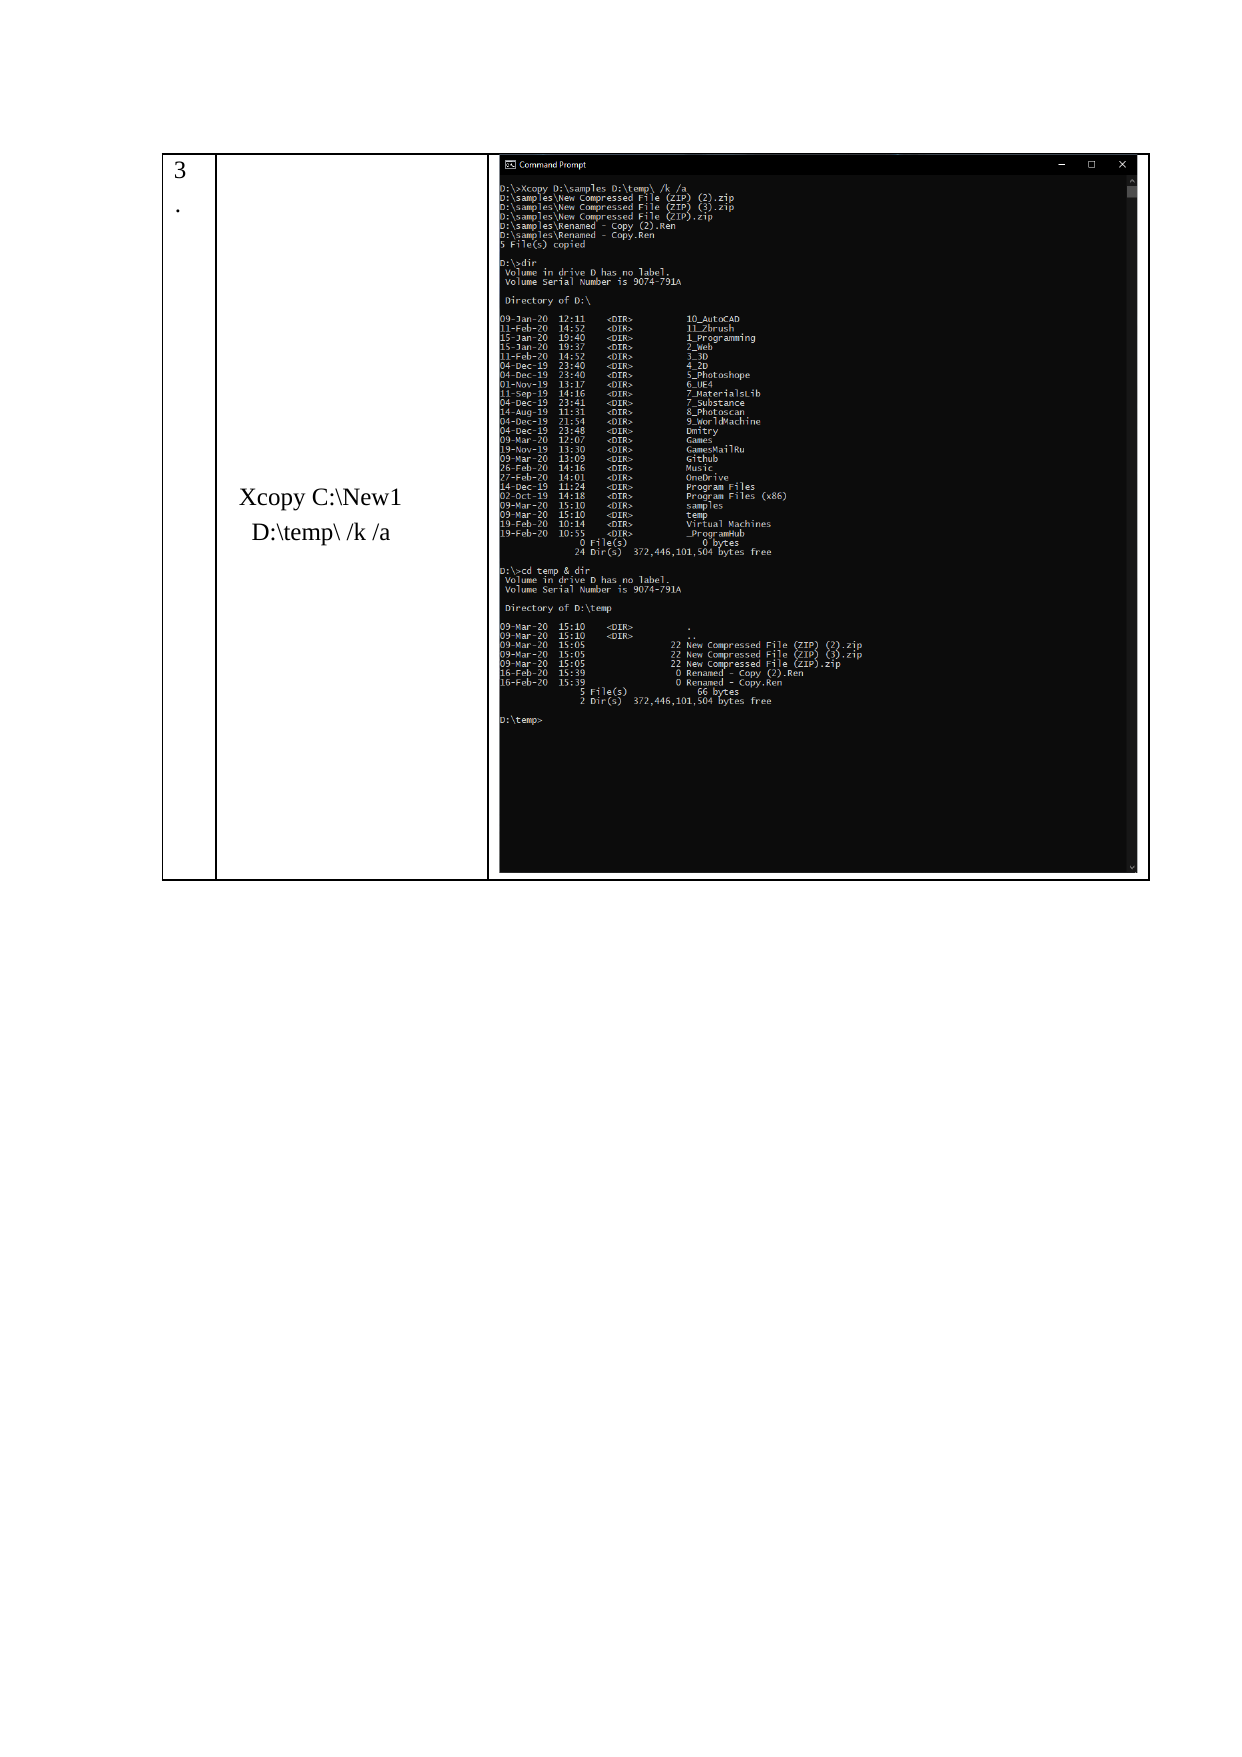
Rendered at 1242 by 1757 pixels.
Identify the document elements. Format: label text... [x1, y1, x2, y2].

table_cell Xcopy C:\New1 D:\temp\ /k /a [217, 155, 487, 879]
table_cell [489, 155, 1148, 879]
table_cell 3. [163, 155, 215, 879]
picture [499, 154, 1138, 873]
